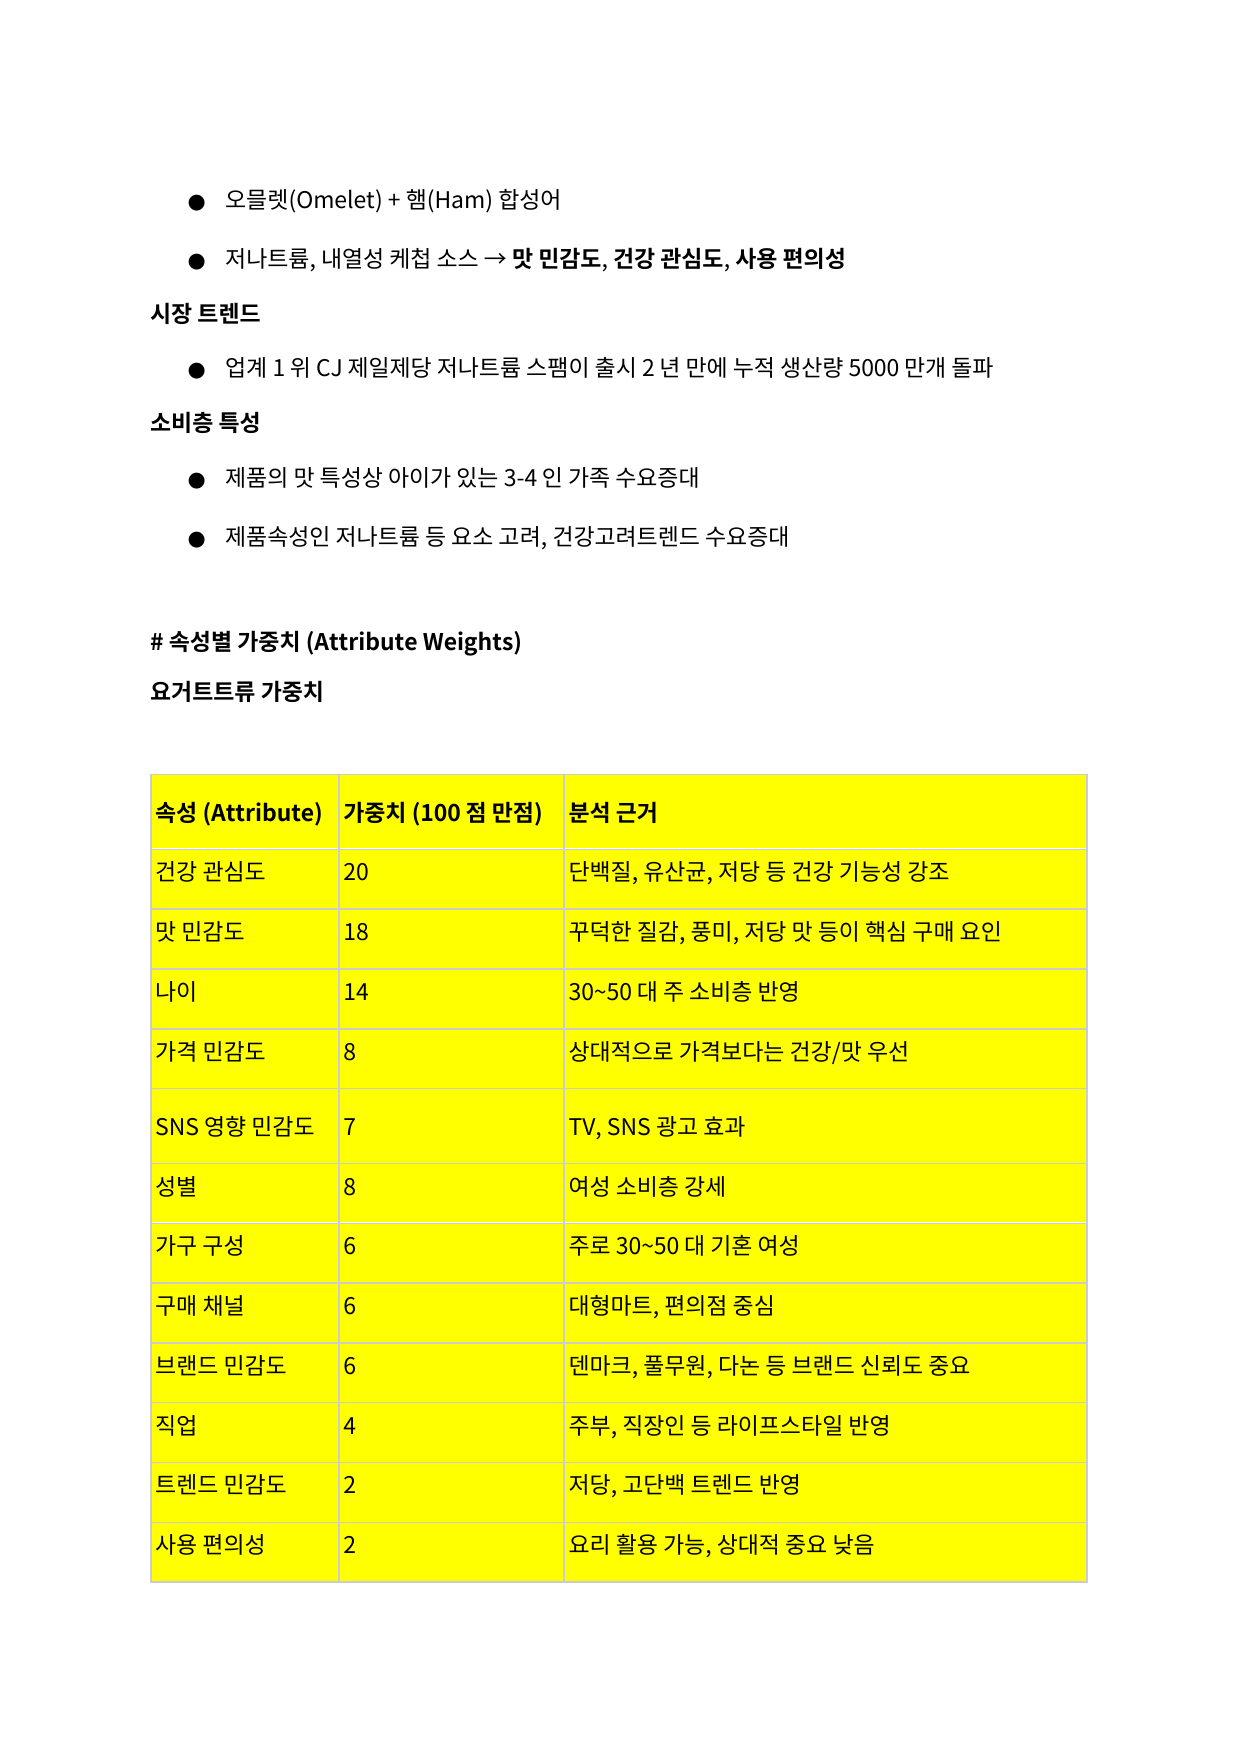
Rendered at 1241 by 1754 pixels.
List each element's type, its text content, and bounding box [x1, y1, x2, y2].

table_cell 8 [340, 1164, 563, 1222]
table_cell 덴마크, 풀무원, 다논 등 브랜드 신뢰도 중요 [565, 1344, 1086, 1402]
text 시장 트렌드 [150, 296, 1090, 329]
list 제품속성인 저나트륨 등 요소 고려, 건강고려트렌드 수요증대 [187, 514, 1090, 557]
text # 속성별 가중치 (Attribute Weights) [150, 624, 1090, 657]
table_cell 7 [340, 1089, 563, 1163]
table_cell 6 [340, 1284, 563, 1342]
table_cell 8 [340, 1030, 563, 1088]
table_cell 저당, 고단백 트렌드 반영 [565, 1463, 1086, 1521]
table_cell 가구 구성 [152, 1224, 338, 1282]
table_cell 사용 편의성 [152, 1523, 338, 1581]
table_cell 20 [340, 850, 563, 908]
table_cell 가격 민감도 [152, 1030, 338, 1088]
list 오믈렛(Omelet) + 햄(Ham) 합성어 [187, 177, 1090, 220]
table_cell 요리 활용 가능, 상대적 중요 낮음 [565, 1523, 1086, 1581]
table_cell 브랜드 민감도 [152, 1344, 338, 1402]
list 저나트륨, 내열성 케첩 소스 → 맛 민감도, 건강 관심도, 사용 편의성 [187, 237, 1090, 279]
list 업계 1위 CJ제일제당 저나트륨 스팸이 출시 2년 만에 누적 생산량 5000만개 돌파 [187, 346, 1090, 388]
table_cell 2 [340, 1523, 563, 1581]
table_cell 구매 채널 [152, 1284, 338, 1342]
table_cell 나이 [152, 970, 338, 1028]
table_cell 트렌드 민감도 [152, 1463, 338, 1521]
table_cell 여성 소비층 강세 [565, 1164, 1086, 1222]
table_cell 맛 민감도 [152, 910, 338, 968]
table_cell 6 [340, 1344, 563, 1402]
table_cell 4 [340, 1403, 563, 1462]
table_cell 성별 [152, 1164, 338, 1222]
table_cell 건강 관심도 [152, 850, 338, 908]
text 요거트트류 가중치 [150, 674, 1090, 707]
text 소비층 특성 [150, 405, 1090, 438]
table_cell 단백질, 유산균, 저당 등 건강 기능성 강조 [565, 850, 1086, 908]
table_cell 주부, 직장인 등 라이프스타일 반영 [565, 1403, 1086, 1462]
table_cell TV, SNS 광고 효과 [565, 1089, 1086, 1163]
table_cell 꾸덕한 질감, 풍미, 저당 맛 등이 핵심 구매 요인 [565, 910, 1086, 968]
table_cell 2 [340, 1463, 563, 1521]
table_cell 14 [340, 970, 563, 1028]
list 제품의 맛 특성상 아이가 있는 3-4인 가족 수요증대 [187, 455, 1090, 498]
table_cell 18 [340, 910, 563, 968]
table_cell 대형마트, 편의점 중심 [565, 1284, 1086, 1342]
table_header 가중치 (100점 만점) [340, 775, 563, 848]
table_cell 상대적으로 가격보다는 건강/맛 우선 [565, 1030, 1086, 1088]
table_header 속성 (Attribute) [152, 775, 338, 848]
table_cell SNS 영향 민감도 [152, 1089, 338, 1163]
table_cell 직업 [152, 1403, 338, 1462]
table_cell 6 [340, 1224, 563, 1282]
table_cell 30~50대 주 소비층 반영 [565, 970, 1086, 1028]
table_cell 주로 30~50대 기혼 여성 [565, 1224, 1086, 1282]
table_header 분석 근거 [565, 775, 1086, 848]
